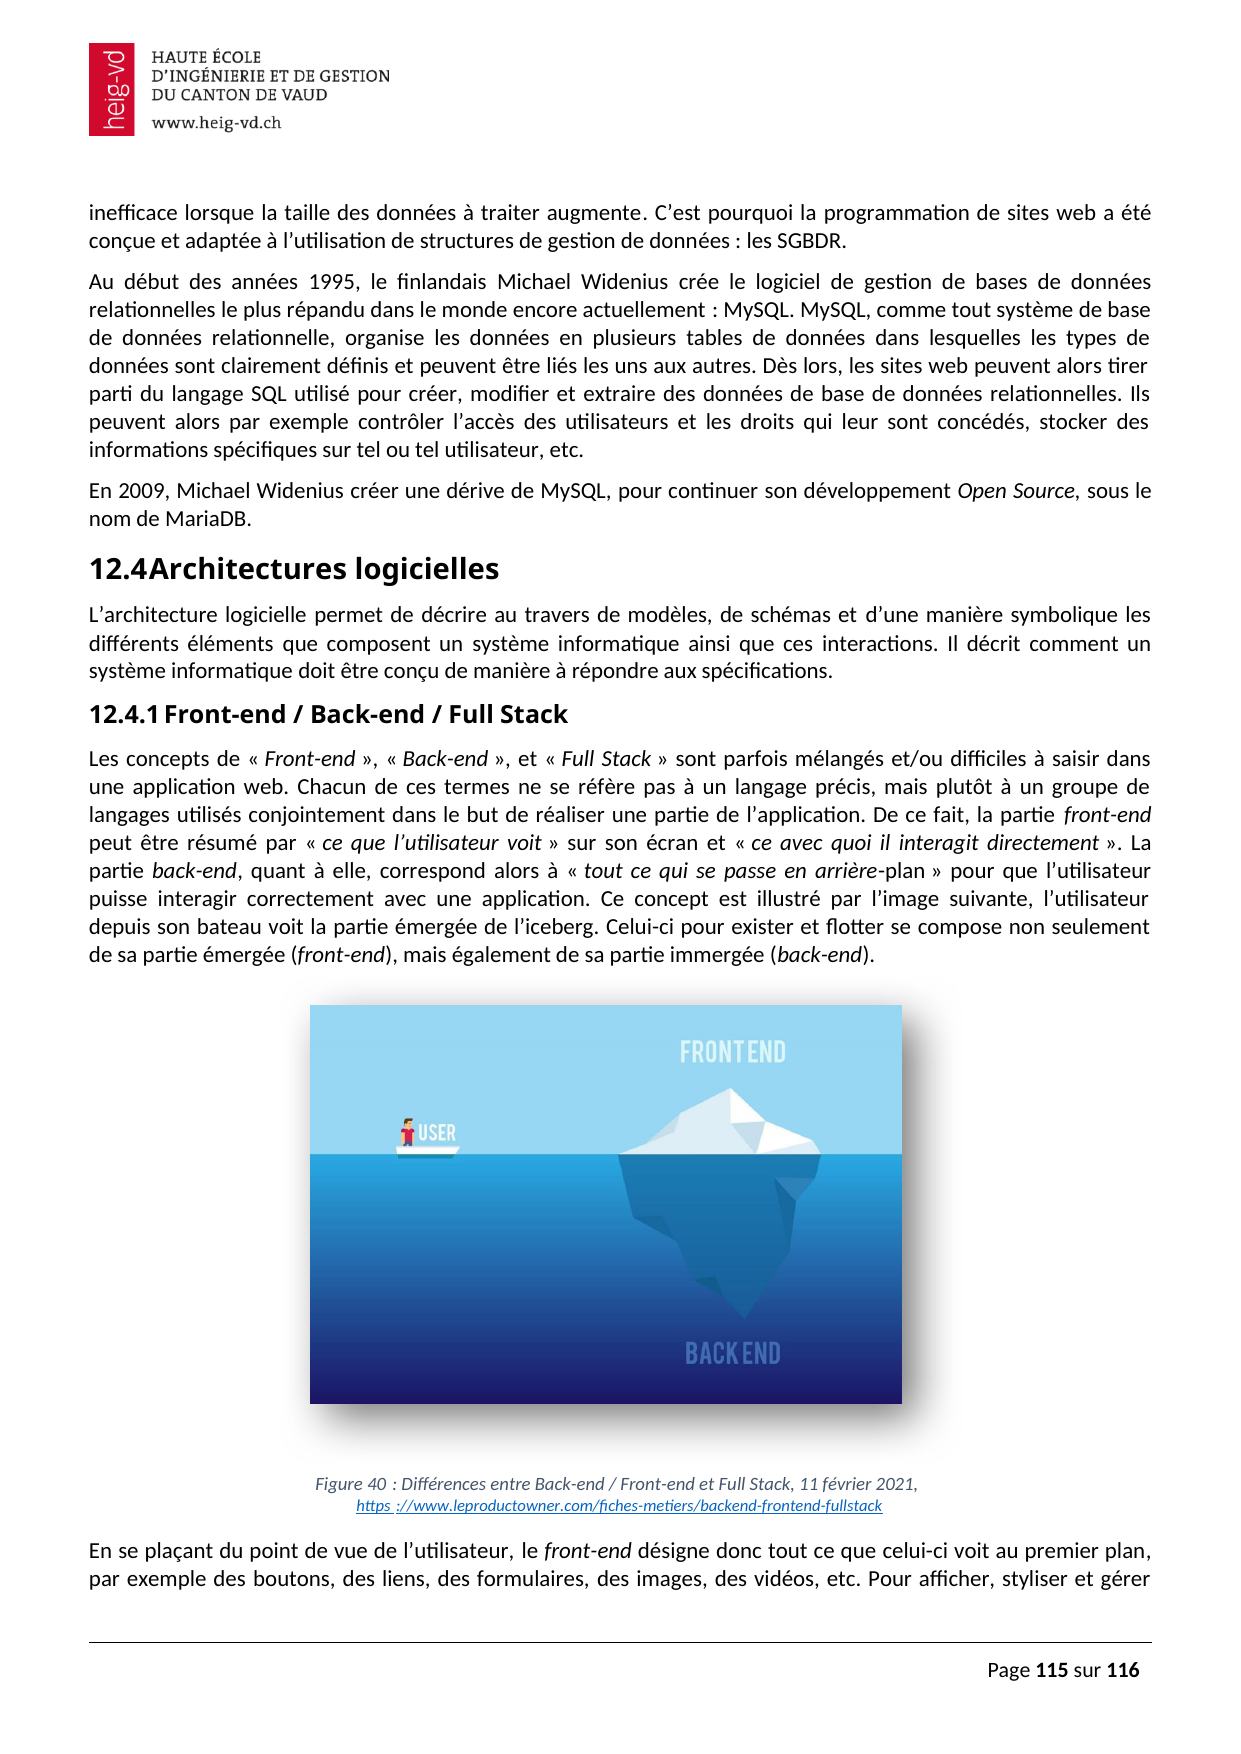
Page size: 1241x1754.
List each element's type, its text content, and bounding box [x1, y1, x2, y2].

subtitle Front-end / Back-end / Full Stack [89, 697, 1152, 731]
subtitle Architectures logicielles [89, 548, 1152, 588]
text Au début des années 1995, le finlandais Michael Widenius crée le logiciel de gestion de bases de données relationnelles le plus répandu dans le monde encore actuellement : MySQL. MySQL, comme tout système de base de données relationnelle, organise les données en plusieurs tables de données dans lesquelles les types de données sont clairement définis et peuvent être liés les uns aux autres. Dès lors, les sites web peuvent alors tirer parti du langage SQL utilisé pour créer, modifier et extraire des données de base de données relationnelles. Ils peuvent alors par exemple contrôler l’accès des utilisateurs et les droits qui leur sont concédés, stocker des informations spécifiques sur tel ou tel utilisateur, etc. [89, 267, 1152, 463]
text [89, 1536, 1152, 1592]
text Les concepts de « Front-end », « Back-end », et « Full Stack » sont parfois mélangés et/ou difficiles à saisir dans une application web. Chacun de ces termes ne se réfère pas à un langage précis, mais plutôt à un groupe de langages utilisés conjointement dans le but de réaliser une partie de l’application. De ce fait, la partie front-end peut être résumé par « ce que l’utilisateur voit » sur son écran et « ce avec quoi il interagit directement ». La partie back-end, quant à elle, correspond alors à « tout ce qui se passe en arrière-plan » pour que l’utilisateur puisse interagir correctement avec une application. Ce concept est illustré par l’image suivante, l’utilisateur depuis son bateau voit la partie émergée de l’iceberg. Celui-ci pour exister et flotter se compose non seulement de sa partie émergée (front-end), mais également de sa partie immergée (back-end). [89, 744, 1152, 968]
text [89, 198, 1152, 254]
text L’architecture logicielle permet de décrire au travers de modèles, de schémas et d’une manière symbolique les différents éléments que composent un système informatique ainsi que ces interactions. Il décrit comment un système informatique doit être conçu de manière à répondre aux spécifications. [89, 601, 1152, 685]
picture [89, 43, 389, 136]
text En 2009, Michael Widenius créer une dérive de MySQL, pour continuer son développement Open Source, sous le nom de MariaDB. [89, 476, 1152, 532]
picture [310, 1005, 902, 1404]
